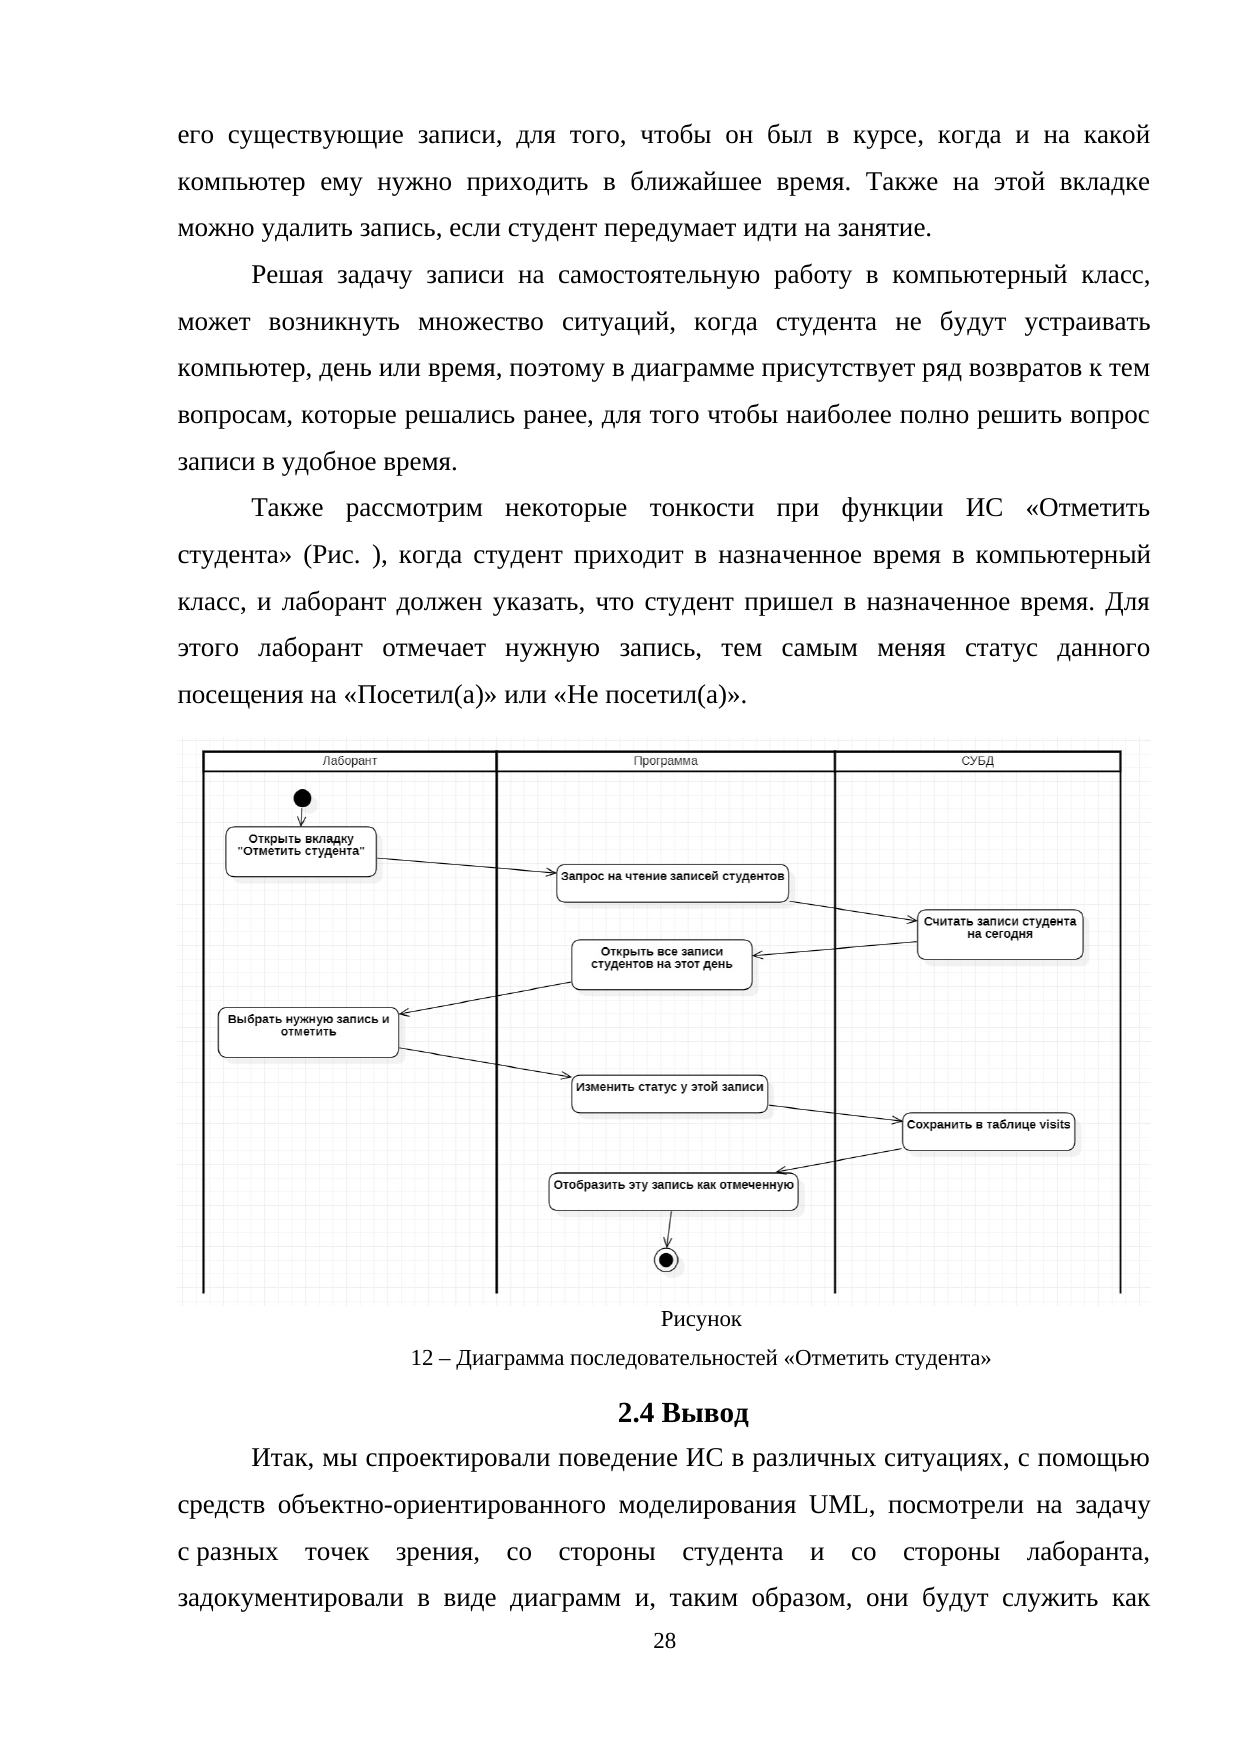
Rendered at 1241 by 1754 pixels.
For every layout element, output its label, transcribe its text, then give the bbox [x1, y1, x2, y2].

text Решая задачу записи на самостоятельную работу в компьютерный класс, может возникнуть множество ситуаций, когда студента не будут устраивать компьютер, день или время, поэтому в диаграмме присутствует ряд возвратов к тем вопросам, которые решались ранее, для того чтобы наиболее полно решить вопрос записи в удобное время. [177, 258, 1152, 476]
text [177, 118, 1152, 243]
text Рисунок [177, 1305, 1152, 1332]
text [177, 1441, 1152, 1613]
list Вывод [215, 1395, 1152, 1429]
picture [177, 737, 1151, 1306]
text Также рассмотрим некоторые тонкости при функции ИС «Отметить студента» (Рис. 12), когда студент приходит в назначенное время в компьютерный класс, и лаборант должен указать, что студент пришел в назначенное время. Для этого лаборант отмечает нужную запись, тем самым меняя статус данного посещения на «Посетил(а)» или «Не посетил(а)». [177, 491, 1152, 709]
